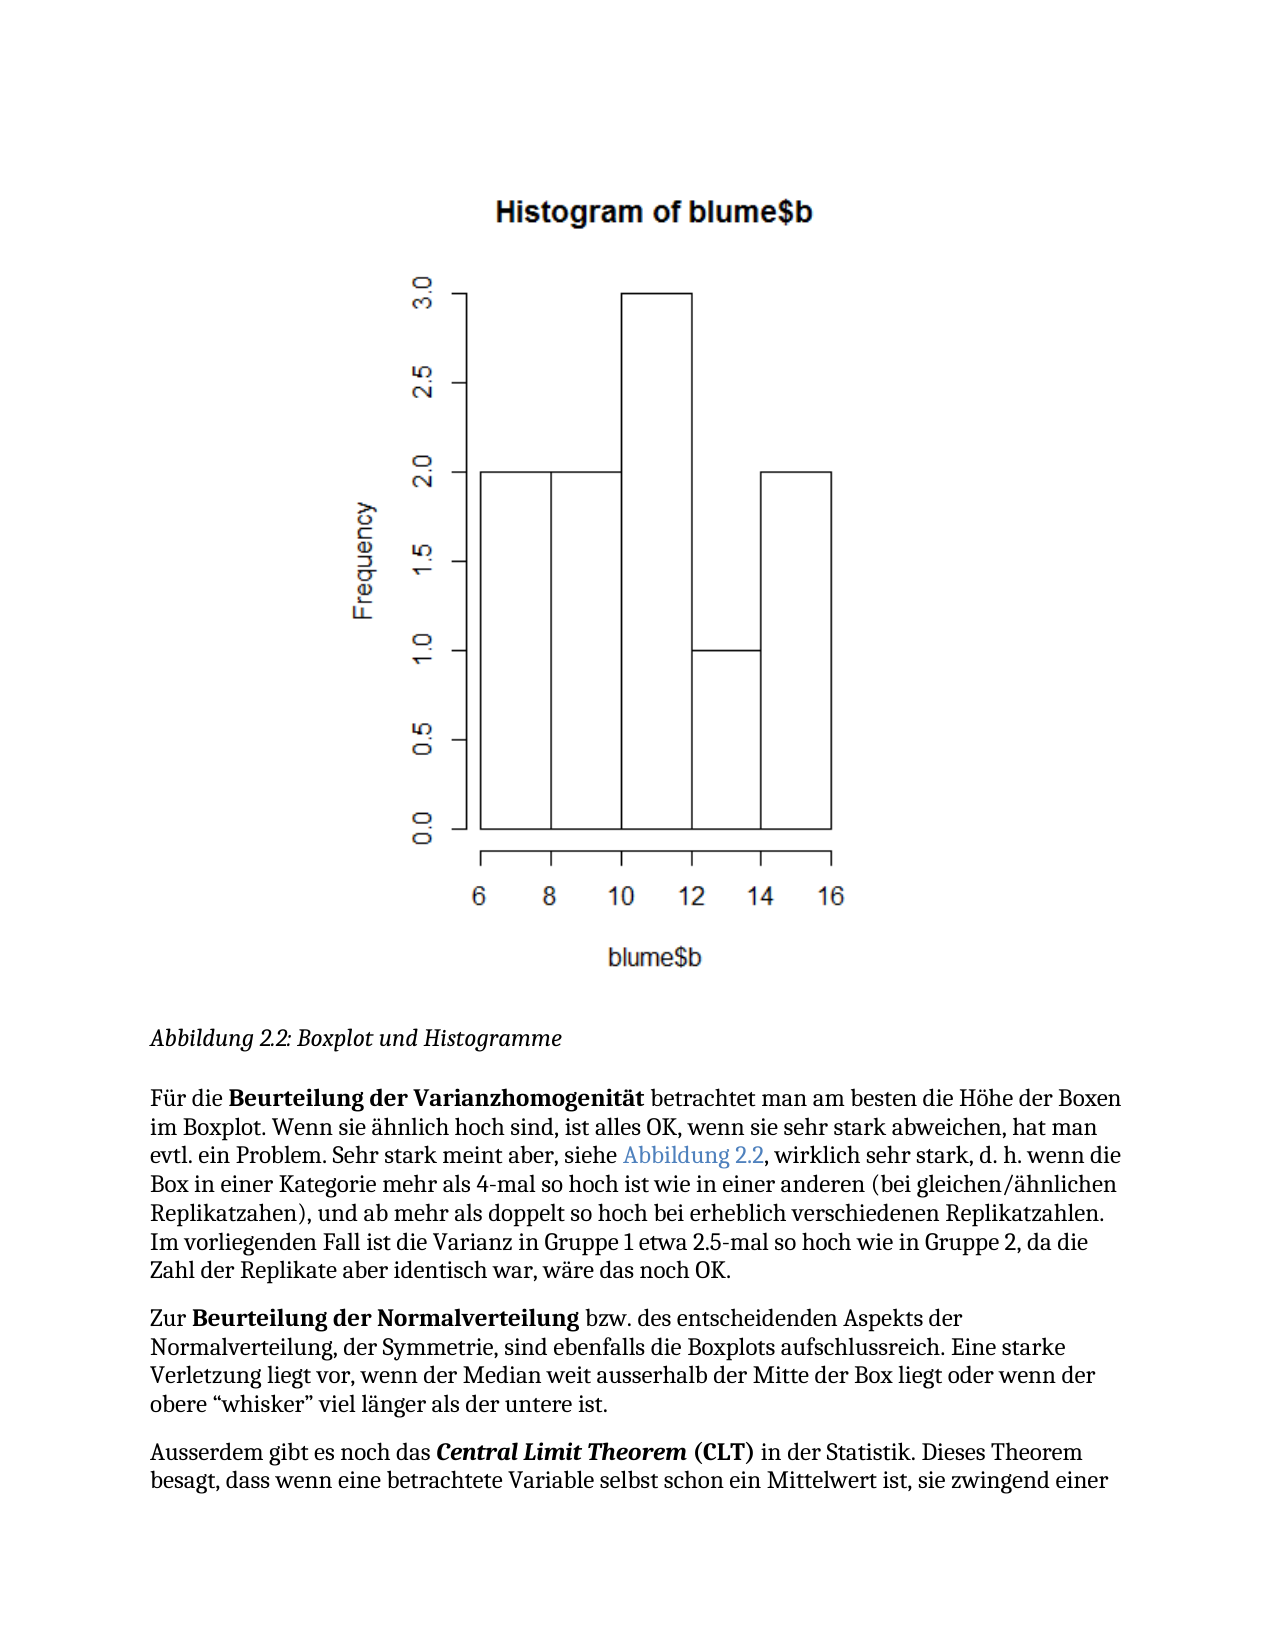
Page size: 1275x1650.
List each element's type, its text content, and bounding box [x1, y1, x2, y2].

text Für die Beurteilung der Varianzhomogenität betrachtet man am besten die Höhe der Boxen im Boxplot. Wenn sie ähnlich hoch sind, ist alles OK, wenn sie sehr stark abweichen, hat man evtl. ein Problem. Sehr stark meint aber, siehe Abbildung 2.2, wirklich sehr stark, d. h. wenn die Box in einer Kategorie mehr als 4-mal so hoch ist wie in einer anderen (bei gleichen/ähnlichen Replikatzahen), und ab mehr als doppelt so hoch bei erheblich verschiedenen Replikatzahlen. Im vorliegenden Fall ist die Varianz in Gruppe 1 etwa 2.5-mal so hoch wie in Gruppe 2, da die Zahl der Replikate aber identisch war, wäre das noch OK. [150, 1084, 1125, 1285]
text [150, 1438, 1125, 1495]
picture [344, 150, 909, 1004]
table_header Abbildung 2.2: Boxplot und Histogramme [139, 150, 1114, 1065]
text Zur Beurteilung der Normalverteilung bzw. des entscheidenden Aspekts der Normalverteilung, der Symmetrie, sind ebenfalls die Boxplots aufschlussreich. Eine starke Verletzung liegt vor, wenn der Median weit ausserhalb der Mitte der Box liegt oder wenn der obere “whisker” viel länger als der untere ist. [150, 1304, 1125, 1419]
